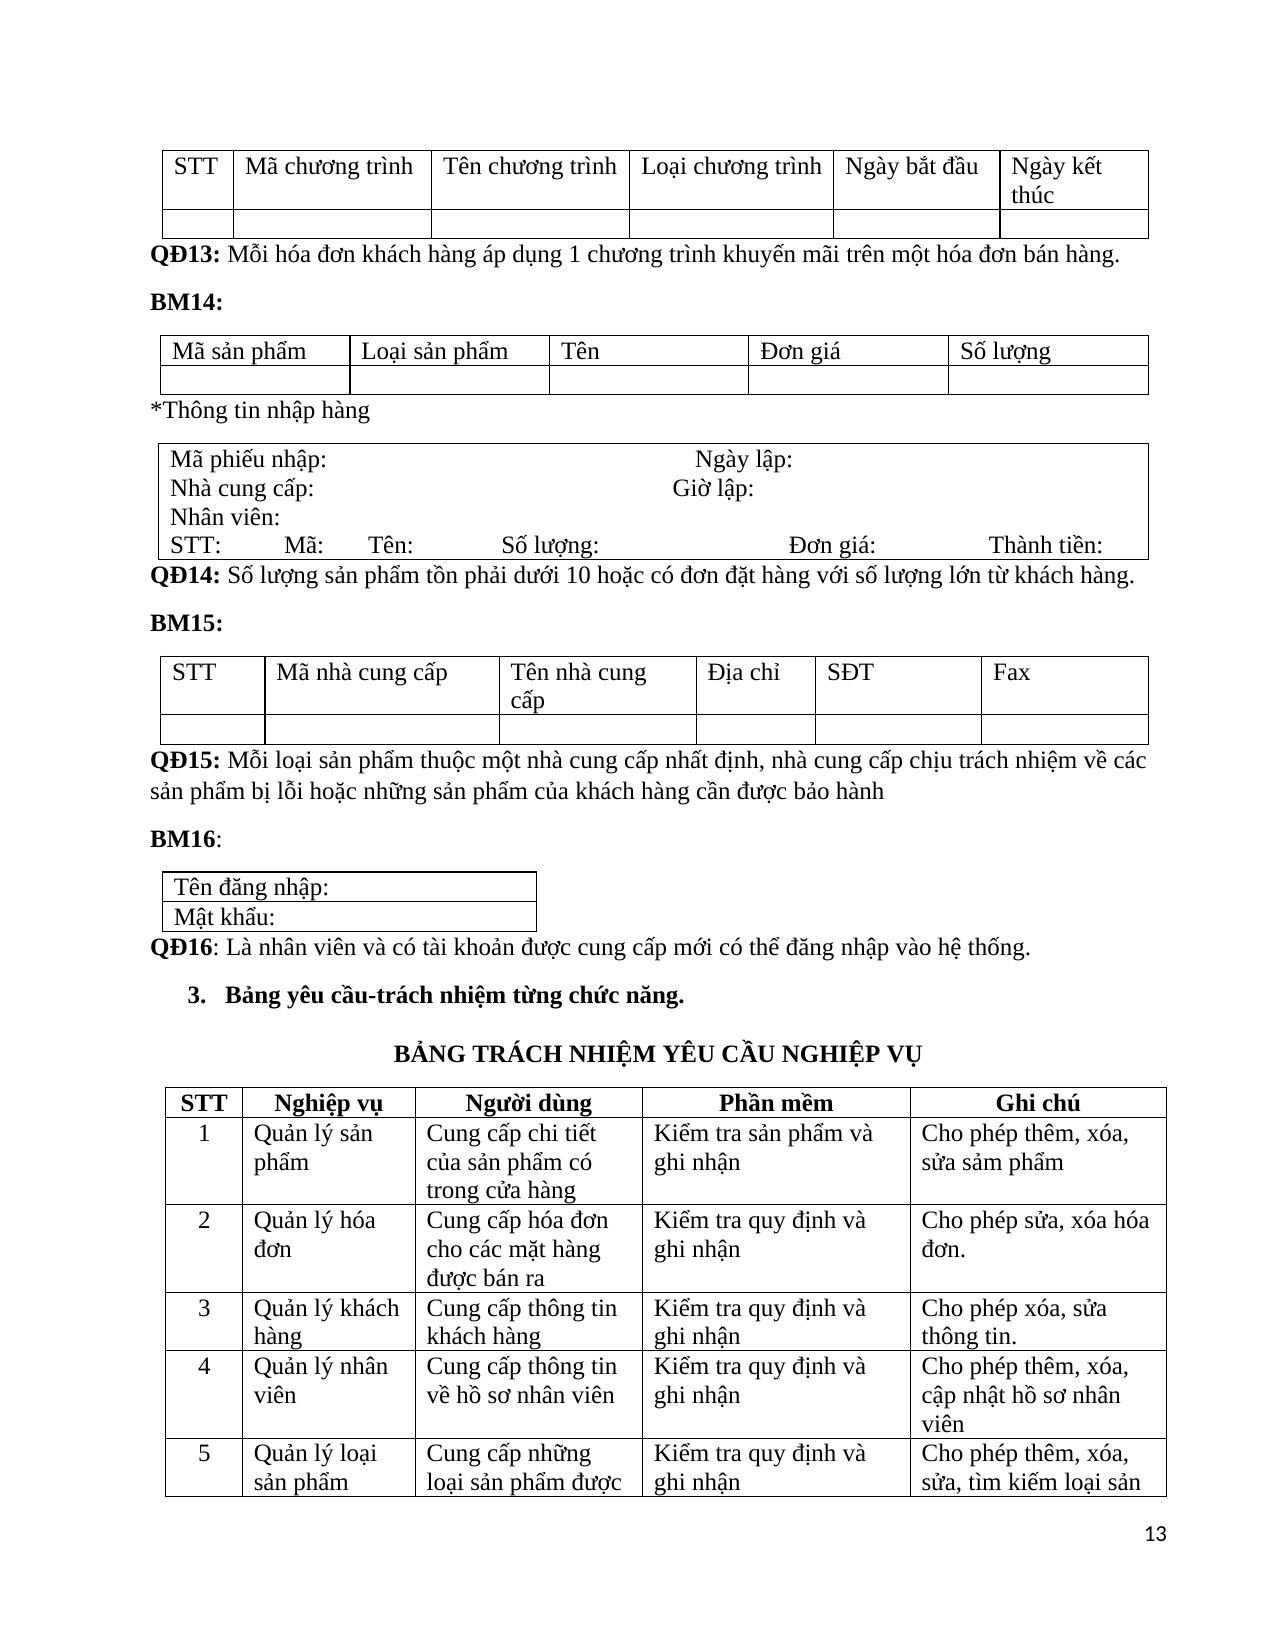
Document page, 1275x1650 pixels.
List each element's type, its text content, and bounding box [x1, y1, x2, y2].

table_cell Quản lý khách hàng [243, 1293, 415, 1350]
table_cell Kiểm tra sản phẩm và ghi nhận [643, 1118, 910, 1204]
table_header Mã nhà cung cấp [266, 657, 499, 714]
table_cell 4 [166, 1351, 242, 1437]
text BẢNG TRÁCH NHIỆM YÊU CẦU NGHIỆP VỤ [150, 1039, 1167, 1068]
table_cell Quản lý hóa đơn [243, 1205, 415, 1292]
table_header Nghiệp vụ [243, 1088, 415, 1117]
table_cell [550, 366, 748, 394]
table_cell [816, 715, 981, 744]
table_cell Mật khẩu: [163, 902, 536, 931]
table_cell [243, 1439, 415, 1496]
table_cell Kiểm tra quy định và ghi nhận [643, 1351, 910, 1437]
table_header Mã phiếu nhập: Ngày lập: Nhà cung cấp: Giờ lập: Nhân viên: STT: Mã: Tên: Số lượng: Đơn giá: Thành tiền: [159, 444, 1148, 559]
table_cell Kiểm tra quy định và ghi nhận [643, 1205, 910, 1292]
table_cell [351, 366, 549, 394]
table_cell Cung cấp thông tin về hồ sơ nhân viên [416, 1351, 642, 1437]
table_cell Quản lý nhân viên [243, 1351, 415, 1437]
table_cell [500, 715, 696, 744]
table_header Ghi chú [911, 1088, 1166, 1117]
table_header STT [161, 657, 264, 714]
table_header Tên chương trình [432, 151, 629, 208]
table_cell [697, 715, 815, 744]
text QĐ15: Mỗi loại sản phẩm thuộc một nhà cung cấp nhất định, nhà cung cấp chịu trách nhiệm về các sản phẩm bị lỗi hoặc những sản phẩm của khách hàng cần được bảo hành [150, 745, 1167, 805]
table_header Số lượng [949, 336, 1148, 364]
table_header SĐT [816, 657, 981, 714]
table_cell [834, 210, 999, 238]
table_header Đơn giá [749, 336, 948, 364]
table_cell [949, 366, 1148, 394]
table_cell [1001, 210, 1148, 238]
text QĐ16: Là nhân viên và có tài khoản được cung cấp mới có thể đăng nhập vào hệ thống. [150, 932, 1167, 961]
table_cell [643, 1439, 910, 1496]
table_cell 2 [166, 1205, 242, 1292]
text *Thông tin nhập hàng [150, 395, 1167, 424]
table_cell Cho phép sửa, xóa hóa đơn. [911, 1205, 1166, 1292]
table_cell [416, 1439, 642, 1496]
table_header Phần mềm [643, 1088, 910, 1117]
text BM16: [150, 824, 1167, 852]
text BM15: [150, 608, 1167, 637]
table_header Mã chương trình [234, 151, 431, 208]
table_cell [234, 210, 431, 238]
table_header Ngày kết thúc [1001, 151, 1148, 208]
table_cell Cho phép thêm, xóa, sửa sảm phẩm [911, 1118, 1166, 1204]
table_cell [749, 366, 948, 394]
table_cell Cho phép xóa, sửa thông tin. [911, 1293, 1166, 1350]
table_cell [911, 1439, 1166, 1496]
table_header Người dùng [416, 1088, 642, 1117]
table_cell [161, 366, 349, 394]
table_header Loại sản phẩm [351, 336, 549, 364]
table_cell Kiểm tra quy định và ghi nhận [643, 1293, 910, 1350]
table_header Mã sản phẩm [161, 336, 349, 364]
table_header STT [163, 151, 233, 208]
table_cell Cung cấp chi tiết của sản phẩm có trong cửa hàng [416, 1118, 642, 1204]
text QĐ13: Mỗi hóa đơn khách hàng áp dụng 1 chương trình khuyến mãi trên một hóa đơn bán hàng. [150, 239, 1167, 268]
table_cell Cung cấp hóa đơn cho các mặt hàng được bán ra [416, 1205, 642, 1292]
table_cell 1 [166, 1118, 242, 1204]
table_cell 5 [166, 1439, 242, 1496]
table_cell 3 [166, 1293, 242, 1350]
list Bảng yêu cầu-trách nhiệm từng chức năng. [187, 980, 1167, 1008]
table_header Tên đăng nhập: [163, 873, 536, 901]
table_cell Cho phép thêm, xóa, cập nhật hồ sơ nhân viên [911, 1351, 1166, 1437]
table_cell Quản lý sản phẩm [243, 1118, 415, 1204]
table_cell [982, 715, 1148, 744]
table_cell Cung cấp thông tin khách hàng [416, 1293, 642, 1350]
text BM14: [150, 287, 1167, 316]
table_header Tên nhà cung cấp [500, 657, 696, 714]
table_cell [163, 210, 233, 238]
table_cell [161, 715, 264, 744]
table_header Tên [550, 336, 748, 364]
table_header Ngày bắt đầu [834, 151, 999, 208]
table_cell [432, 210, 629, 238]
table_cell [266, 715, 499, 744]
table_header Địa chỉ [697, 657, 815, 714]
table_header Fax [982, 657, 1148, 714]
table_header Loại chương trình [630, 151, 833, 208]
table_header STT [166, 1088, 242, 1117]
text QĐ14: Số lượng sản phẩm tồn phải dưới 10 hoặc có đơn đặt hàng với số lượng lớn từ khách hàng. [150, 560, 1167, 589]
table_cell [630, 210, 833, 238]
